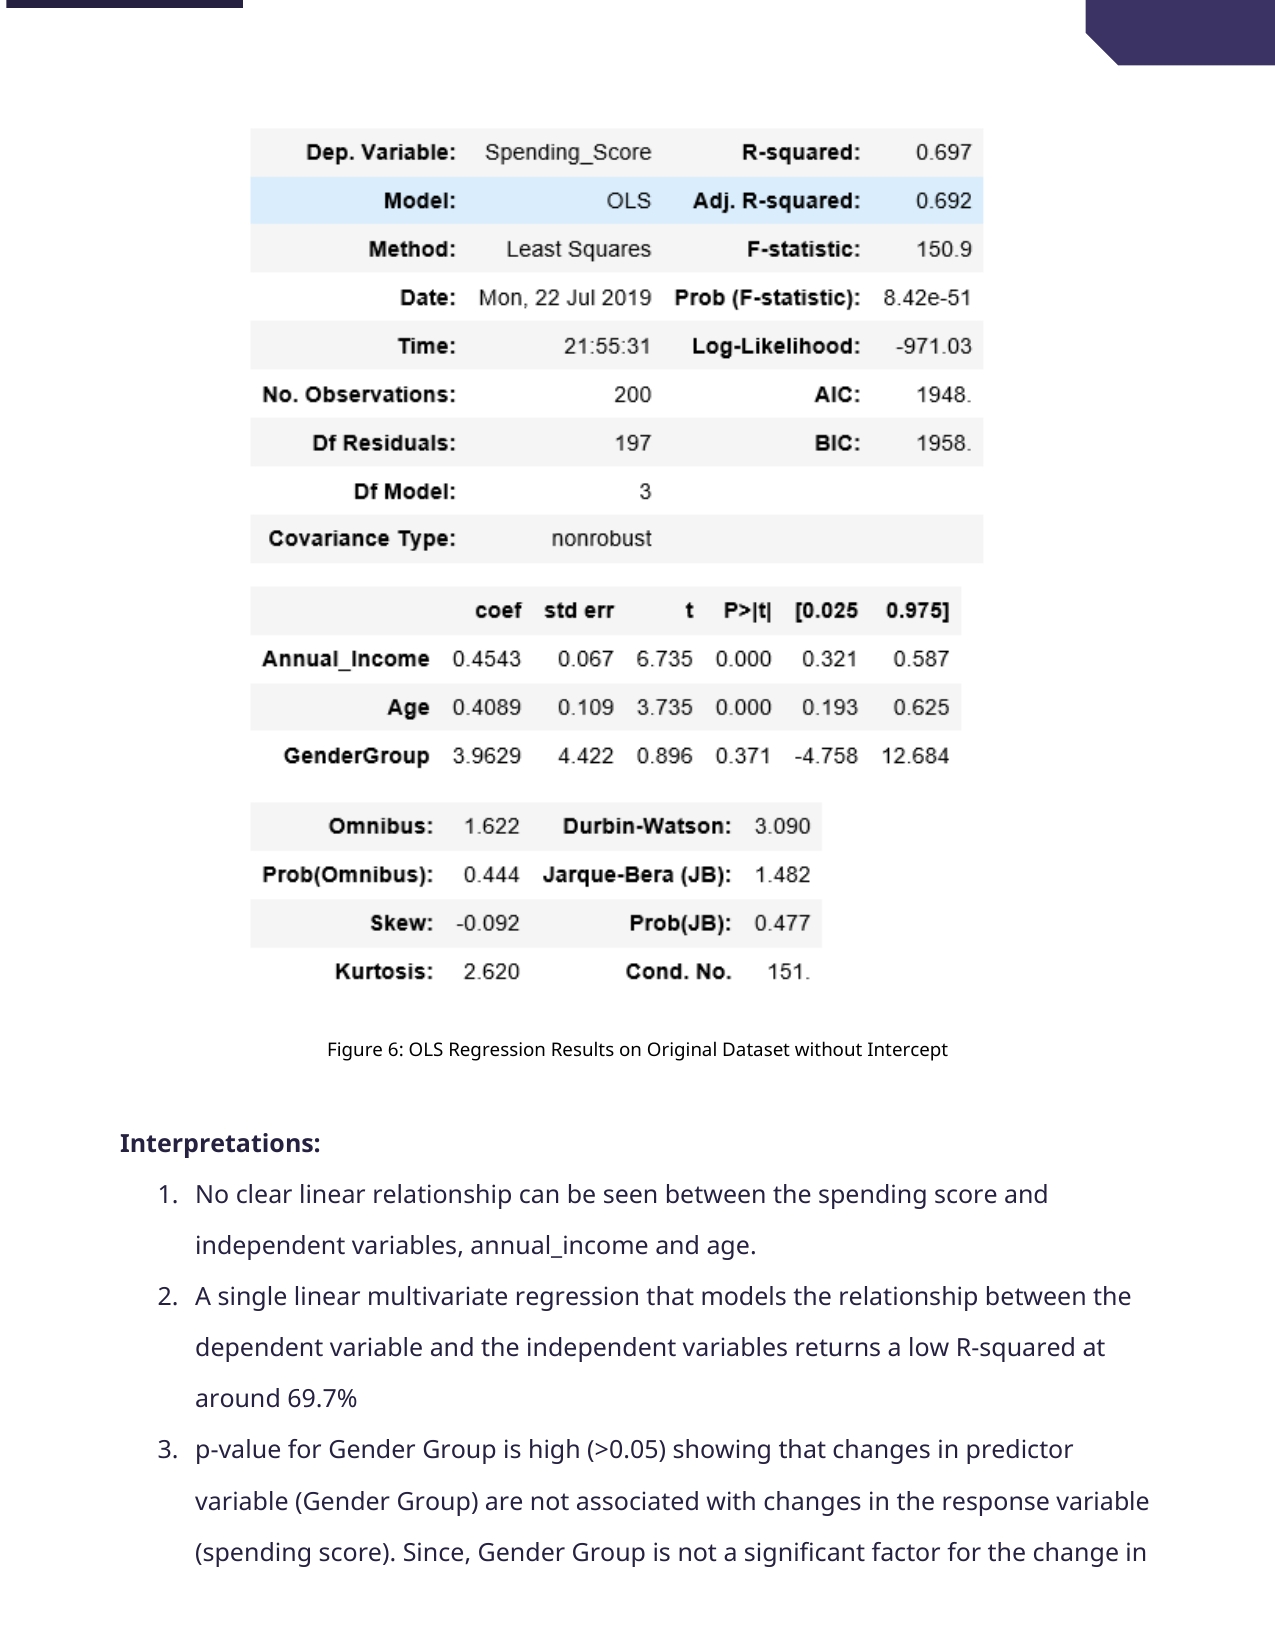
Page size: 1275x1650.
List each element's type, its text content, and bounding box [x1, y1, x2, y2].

text Interpretations: [120, 1126, 1155, 1160]
list No clear linear relationship can be seen between the spending score and independent variables, annual_income and age. [157, 1177, 1155, 1262]
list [157, 1432, 1155, 1568]
picture [232, 110, 1043, 1020]
list A single linear multivariate regression that models the relationship between the dependent variable and the independent variables returns a low R-squared at around 69.7% [157, 1279, 1155, 1415]
text Figure 6: OLS Regression Results on Original Dataset without Intercept [120, 1037, 1155, 1062]
